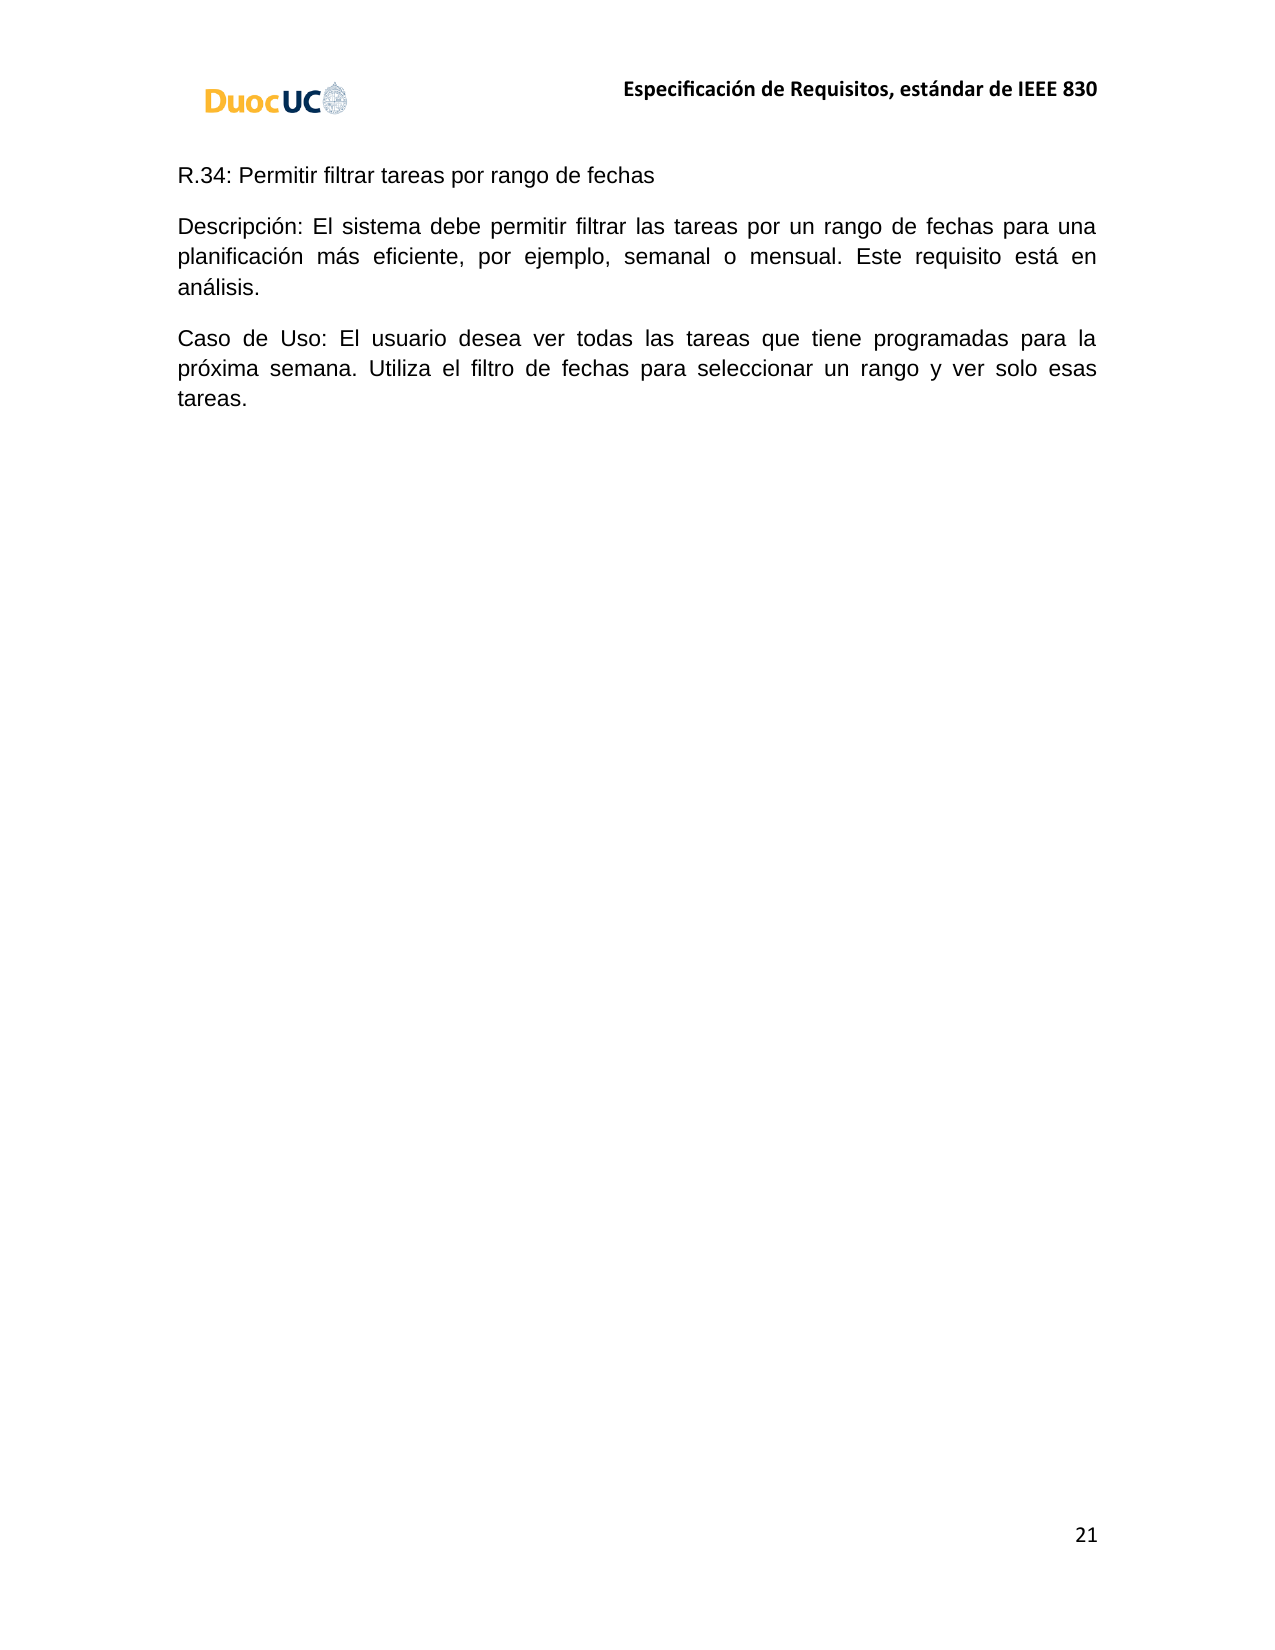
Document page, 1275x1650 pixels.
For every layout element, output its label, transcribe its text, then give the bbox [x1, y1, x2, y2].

picture [198, 78, 352, 117]
text Descripción: El sistema debe permitir filtrar las tareas por un rango de fechas para una planificación más eficiente, por ejemplo, semanal o mensual. Este requisito está en análisis. [177, 213, 1098, 300]
text Caso de Uso: El usuario desea ver todas las tareas que tiene programadas para la próxima semana. Utiliza el filtro de fechas para seleccionar un rango y ver solo esas tareas. [177, 324, 1098, 411]
text R.34: Permitir filtrar tareas por rango de fechas [177, 162, 1098, 188]
